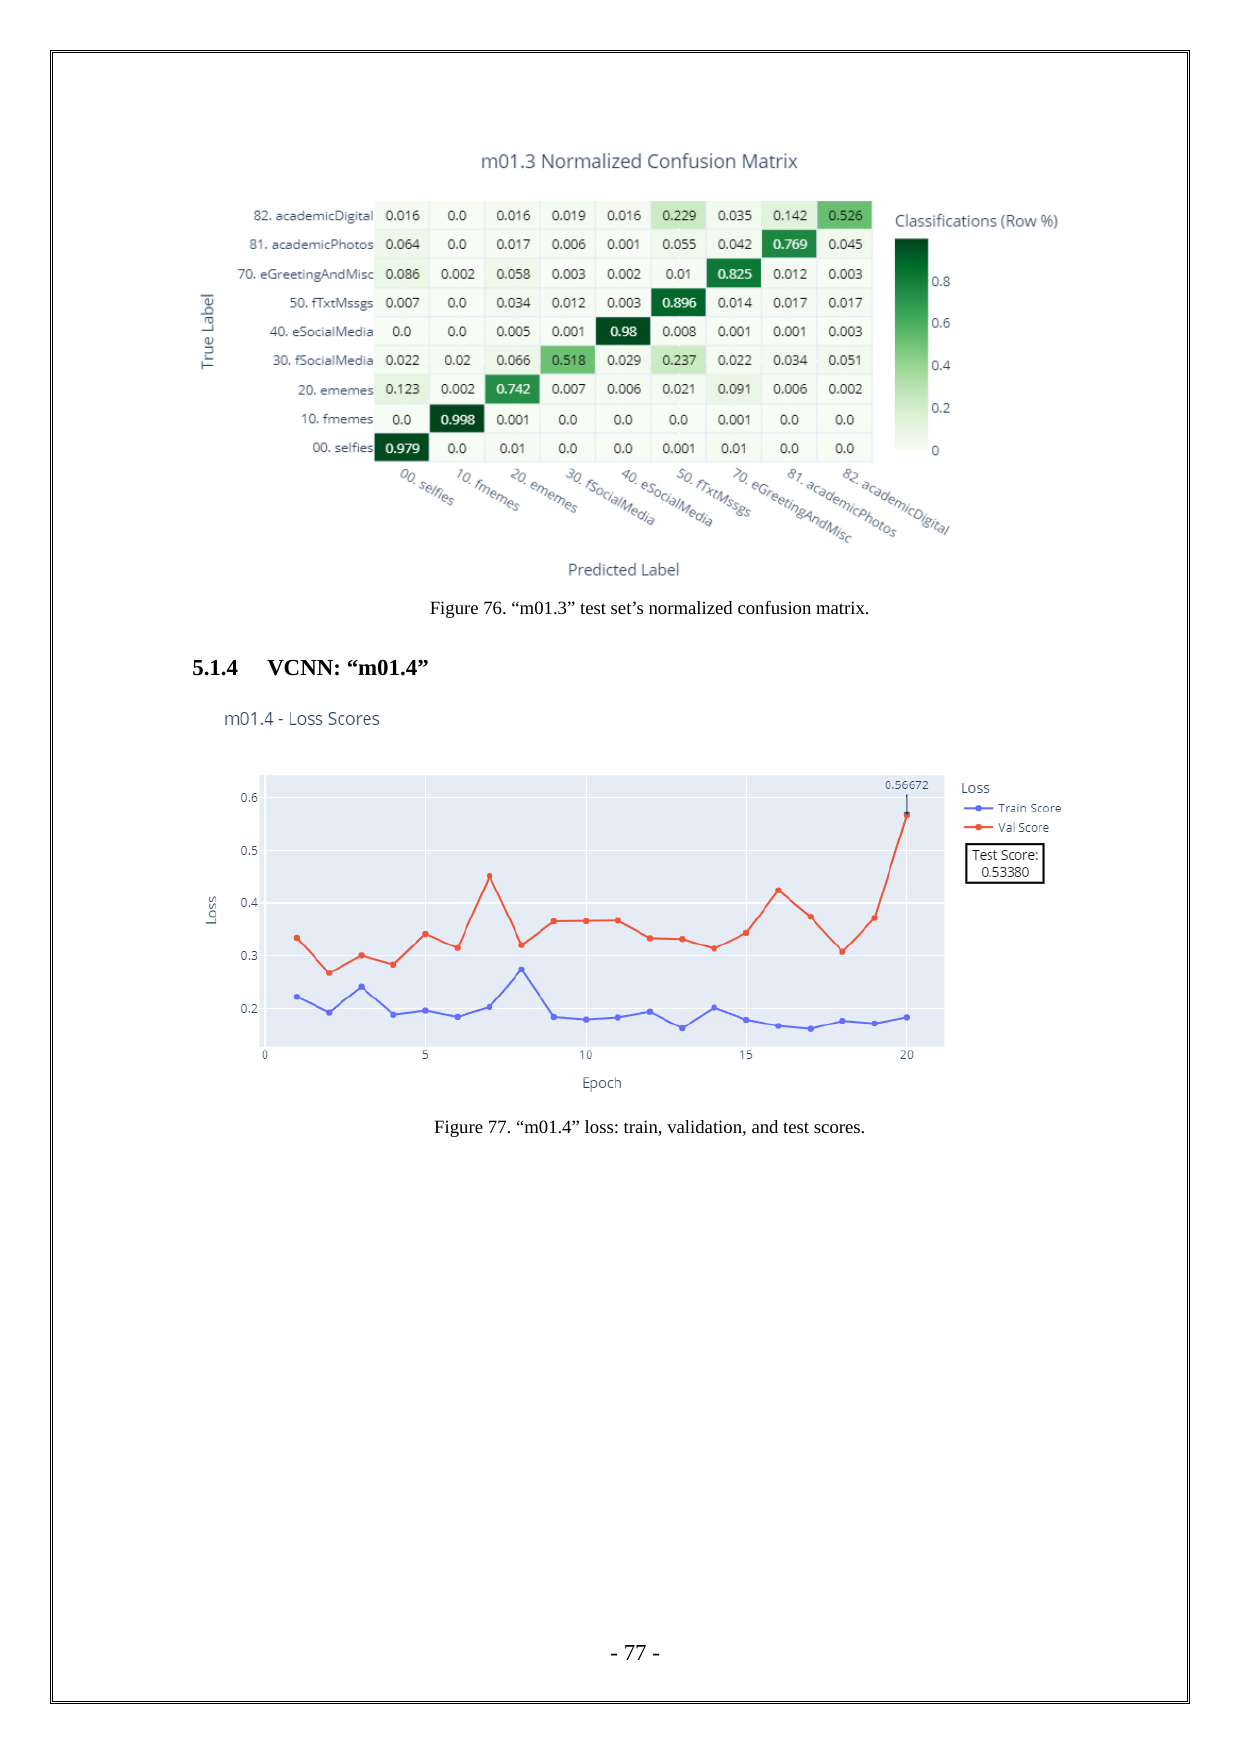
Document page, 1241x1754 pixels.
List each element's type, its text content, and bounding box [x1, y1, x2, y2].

text Figure 77. “m01.4” loss: train, validation, and test scores. [251, 1116, 1048, 1137]
picture [192, 705, 1064, 1104]
picture [192, 150, 1064, 584]
subtitle VCNN: “m01.4” [192, 654, 1048, 680]
text Figure 76. “m01.3” test set’s normalized confusion matrix. [251, 597, 1048, 618]
